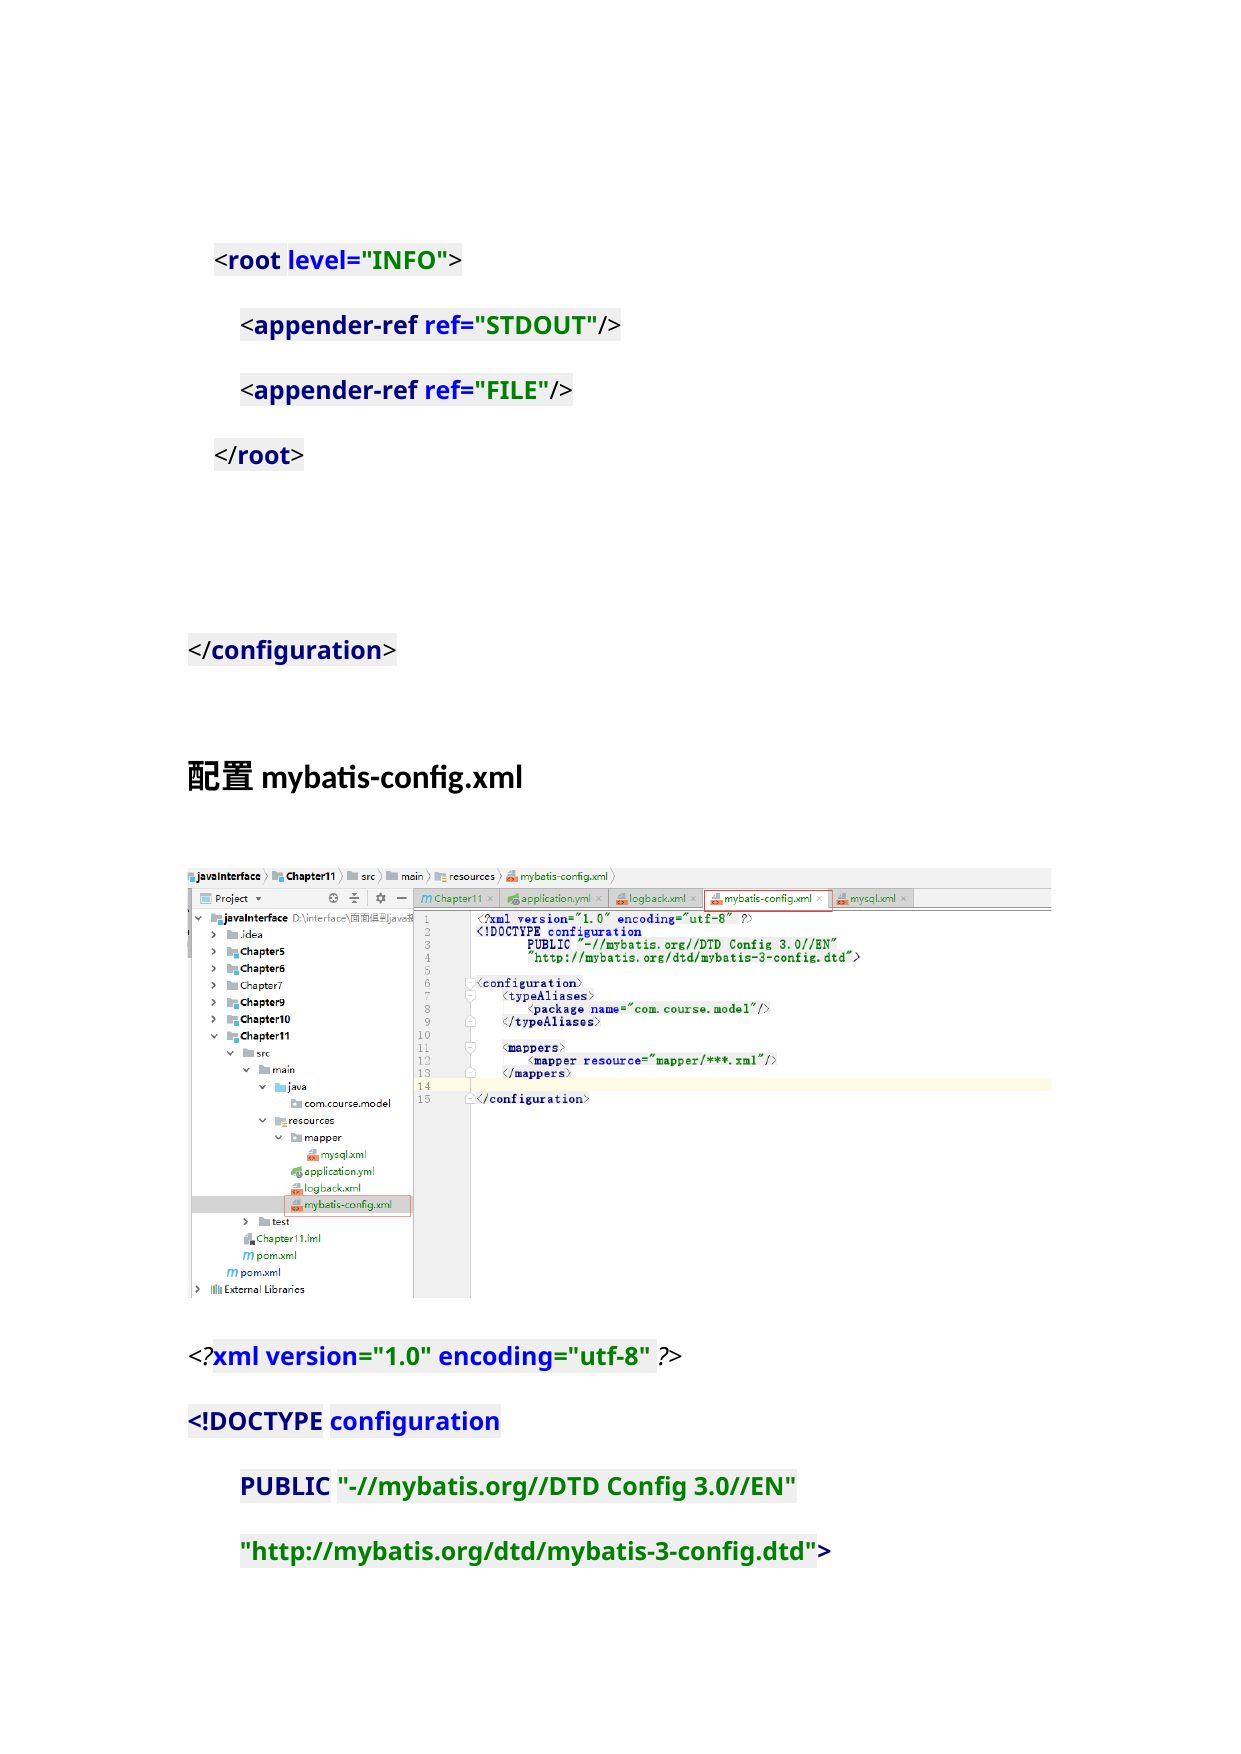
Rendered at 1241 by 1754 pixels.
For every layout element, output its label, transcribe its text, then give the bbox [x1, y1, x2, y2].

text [187, 1323, 1053, 1583]
subtitle 配置mybatis-config.xml [187, 742, 1053, 807]
picture [187, 868, 1052, 1298]
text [187, 162, 1053, 682]
